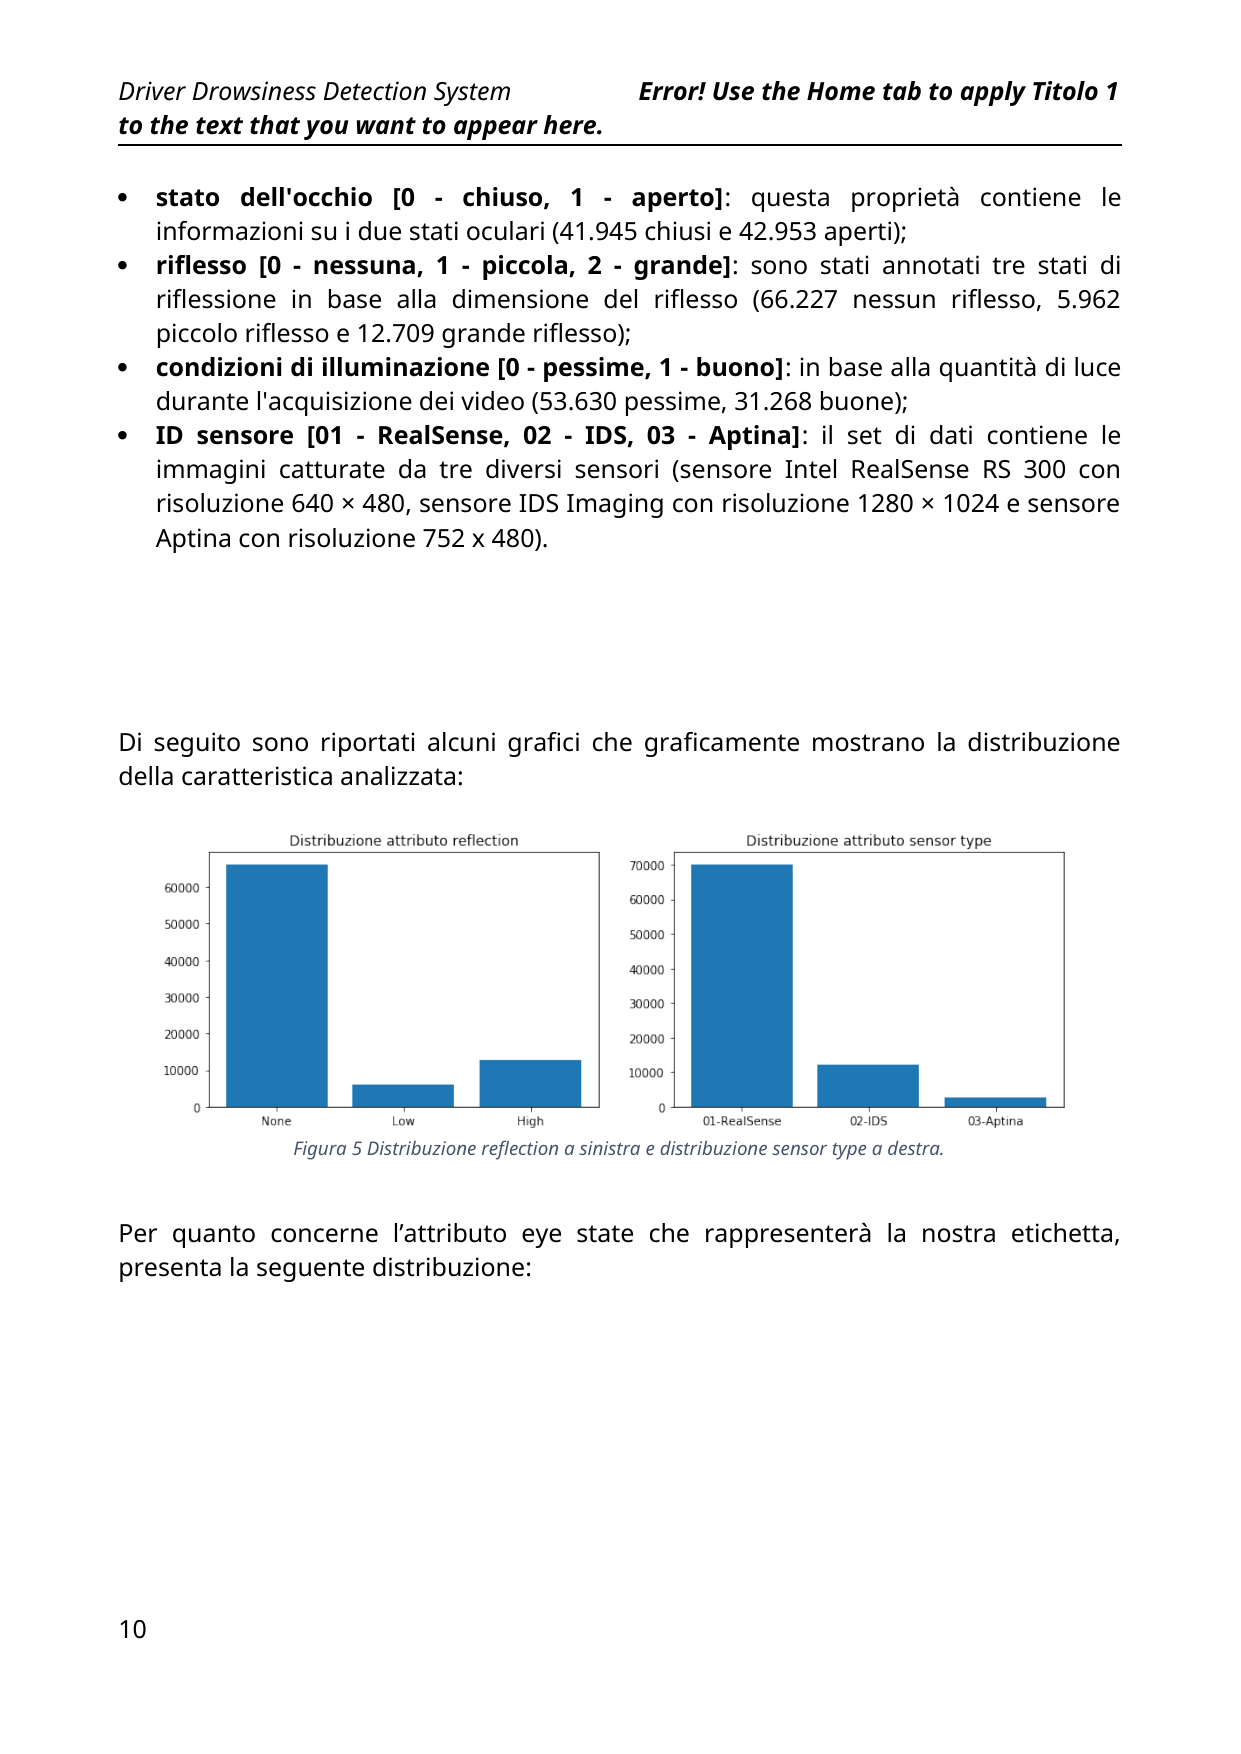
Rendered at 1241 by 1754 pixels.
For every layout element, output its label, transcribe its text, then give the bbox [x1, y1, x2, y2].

picture [155, 827, 607, 1135]
text Per quanto concerne l’attributo eye state che rappresenterà la nostra etichetta, presenta la seguente distribuzione: [118, 1215, 1122, 1283]
list riflesso [0 - nessuna, 1 - piccola, 2 - grande]: sono stati annotati tre stati di riflessione in base alla dimensione del riflesso (66.227 nessun riflesso, 5.962 piccolo riflesso e 12.709 grande riflesso); [118, 248, 1122, 350]
picture [620, 826, 1072, 1135]
list ID sensore [01 - RealSense, 02 - IDS, 03 - Aptina]: il set di dati contiene le immagini catturate da tre diversi sensori (sensore Intel RealSense RS 300 con risoluzione 640 × 480, sensore IDS Imaging con risoluzione 1280 × 1024 e sensore Aptina con risoluzione 752 x 480). [118, 418, 1122, 554]
text Figura Distribuzione reflection a sinistra e distribuzione sensor type a destra. [118, 1135, 1122, 1161]
list stato dell'occhio [0 - chiuso, 1 - aperto]: questa proprietà contiene le informazioni su i due stati oculari (41.945 chiusi e 42.953 aperti); [118, 179, 1122, 248]
list condizioni di illuminazione [0 - pessime, 1 - buono]: in base alla quantità di luce durante l'acquisizione dei video (53.630 pessime, 31.268 buone); [118, 350, 1122, 418]
text Di seguito sono riportati alcuni grafici che graficamente mostrano la distribuzione della caratteristica analizzata: [118, 724, 1122, 793]
